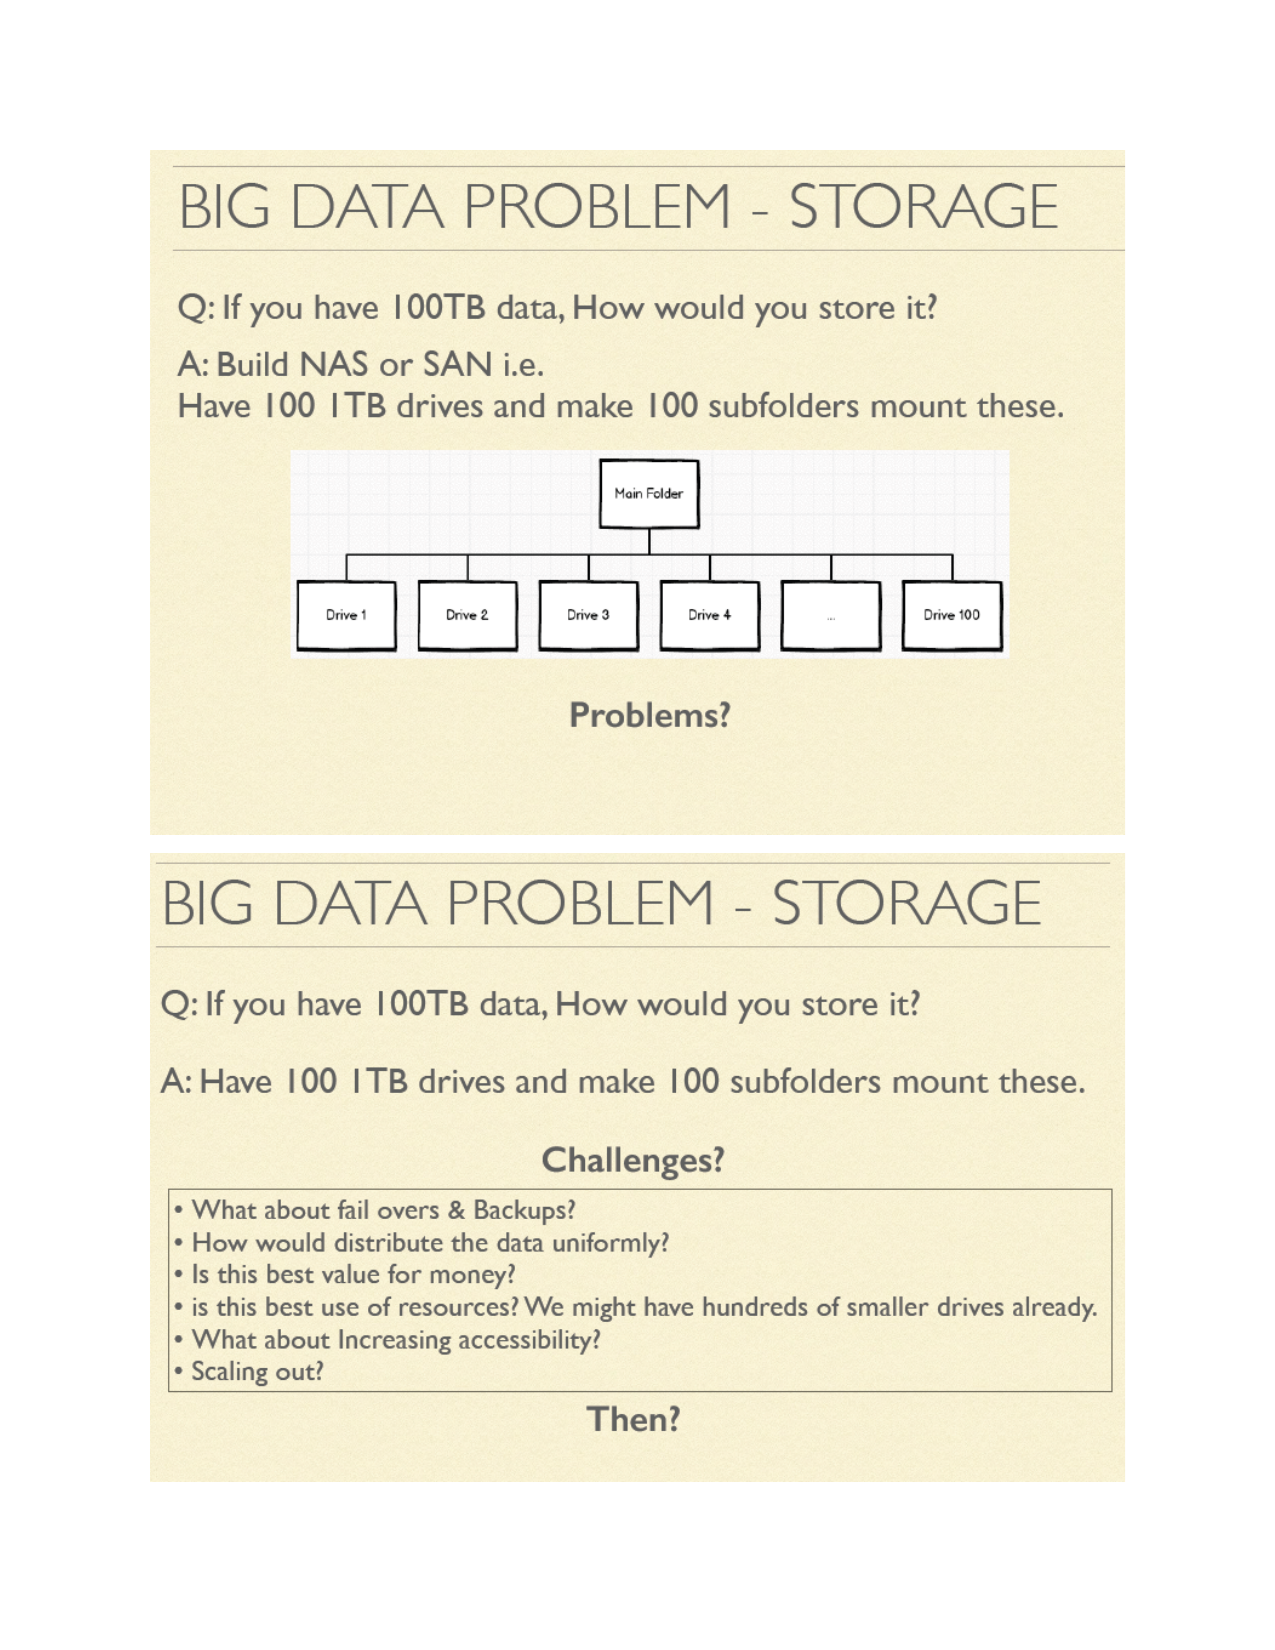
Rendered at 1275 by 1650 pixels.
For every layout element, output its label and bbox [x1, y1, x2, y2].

picture [150, 150, 1125, 835]
picture [150, 853, 1125, 1482]
